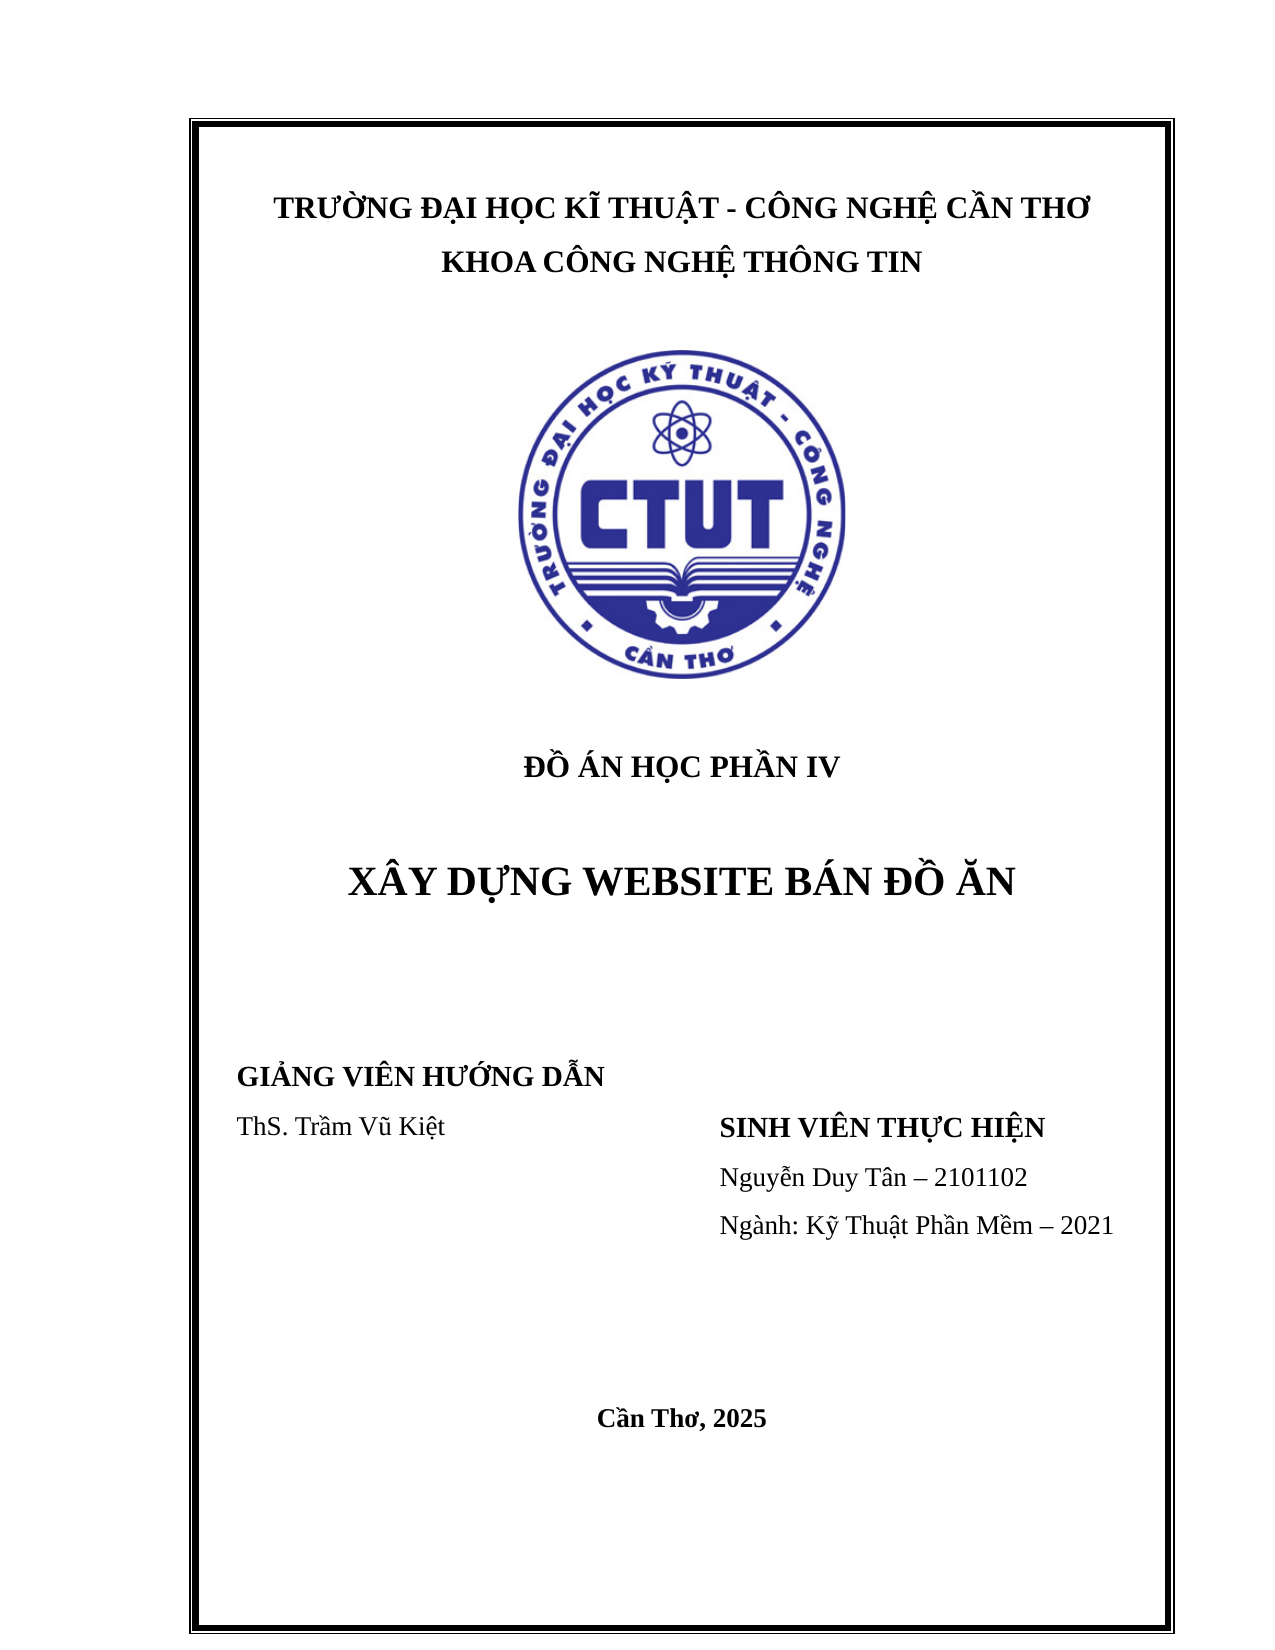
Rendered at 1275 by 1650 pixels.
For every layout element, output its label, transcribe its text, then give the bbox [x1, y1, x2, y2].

text KHOA CÔNG NGHỆ THÔNG TIN [207, 243, 1157, 279]
text Nguyễn Duy Tân – 2101102 [719, 1161, 1157, 1192]
text ThS. Trầm Vũ Kiệt [236, 1110, 644, 1141]
text XÂY DỰNG WEBSITE BÁN ĐỒ ĂN [207, 856, 1157, 904]
text SINH VIÊN THỰC HIỆN [719, 1110, 1157, 1143]
picture [518, 350, 846, 679]
text GIẢNG VIÊN HƯỚNG DẪN [236, 1059, 644, 1092]
text Cần Thơ, 2025 [207, 1402, 1157, 1433]
text Ngành: Kỹ Thuật Phần Mềm – 2021 [719, 1209, 1157, 1240]
text TRƯỜNG ĐẠI HỌC KĨ THUẬT - CÔNG NGHỆ CẦN THƠ [207, 189, 1157, 226]
text ĐỒ ÁN HỌC PHẦN IV [207, 748, 1157, 784]
